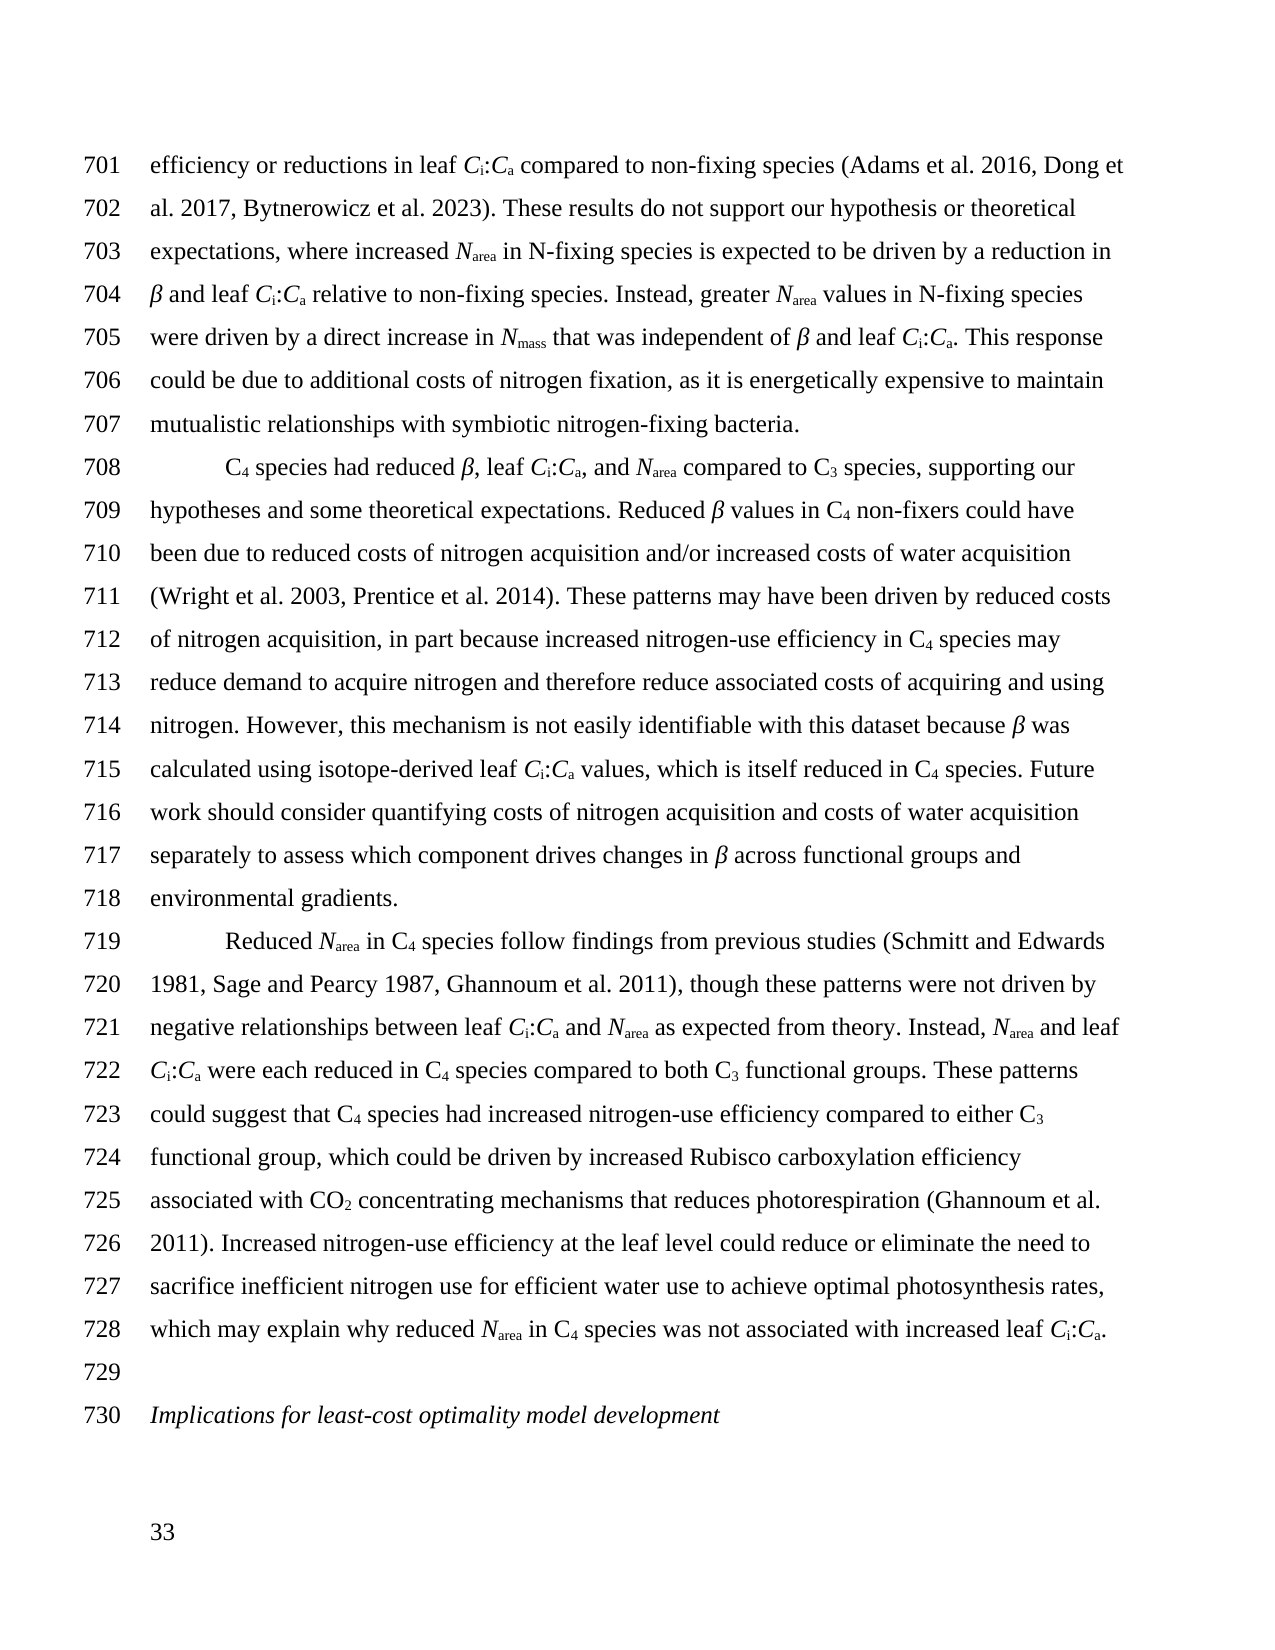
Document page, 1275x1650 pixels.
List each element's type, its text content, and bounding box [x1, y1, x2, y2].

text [150, 150, 1125, 437]
text C4 species had reduced β, leaf Ci:Ca, and Narea compared to C3 species, supporting our hypotheses and some theoretical expectations. Reduced β values in C4 non-fixers could have been due to reduced costs of nitrogen acquisition and/or increased costs of water acquisition (Wright et al. 2003, Prentice et al. 2014). These patterns may have been driven by reduced costs of nitrogen acquisition, in part because increased nitrogen-use efficiency in C4 species may reduce demand to acquire nitrogen and therefore reduce associated costs of acquiring and using nitrogen. However, this mechanism is not easily identifiable with this dataset because β was calculated using isotope-derived leaf Ci:Ca values, which is itself reduced in C4 species. Future work should consider quantifying costs of nitrogen acquisition and costs of water acquisition separately to assess which component drives changes in β across functional groups and environmental gradients. [150, 452, 1125, 912]
text Reduced Narea in C4 species follow findings from previous studies (Schmitt and Edwards 1981, Sage and Pearcy 1987, Ghannoum et al. 2011), though these patterns were not driven by negative relationships between leaf Ci:Ca and Narea as expected from theory. Instead, Narea and leaf Ci:Ca were each reduced in C4 species compared to both C3 functional groups. These patterns could suggest that C4 species had increased nitrogen-use efficiency compared to either C3 functional group, which could be driven by increased Rubisco carboxylation efficiency associated with CO2 concentrating mechanisms that reduces photorespiration (Ghannoum et al. 2011). Increased nitrogen-use efficiency at the leaf level could reduce or eliminate the need to sacrifice inefficient nitrogen use for efficient water use to achieve optimal photosynthesis rates, which may explain why reduced Narea in C4 species was not associated with increased leaf Ci:Ca. [150, 926, 1125, 1343]
text Implications for least-cost optimality model development [150, 1401, 1125, 1429]
